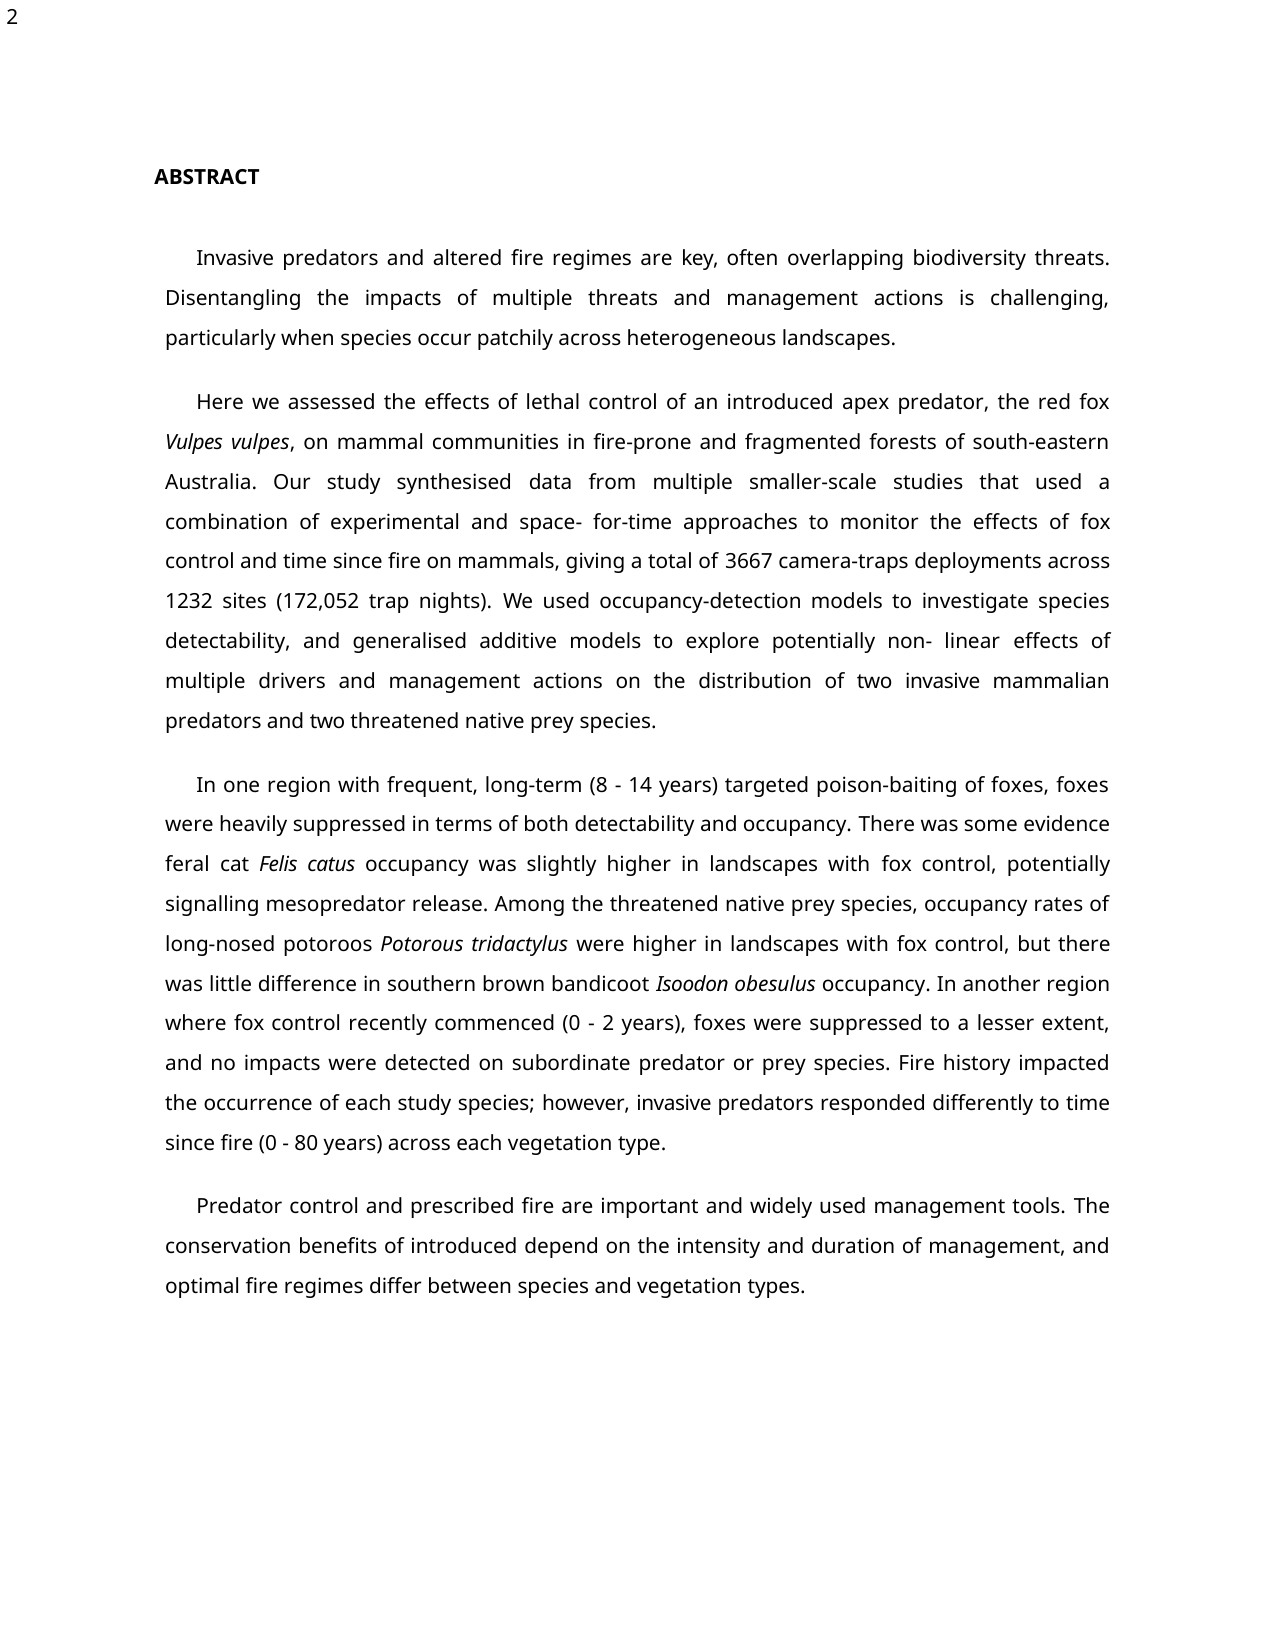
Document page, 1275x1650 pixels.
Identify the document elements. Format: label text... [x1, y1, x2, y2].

text Predator control and prescribed fire are important and widely used management tools. The conservation benefits of introduced depend on the intensity and duration of management, and optimal fire regimes differ between species and vegetation types. [165, 1192, 1110, 1299]
text In one region with frequent, long-term (8 - 14 years) targeted poison-baiting of foxes, foxes were heavily suppressed in terms of both detectability and occupancy. There was some evidence feral cat Felis catus occupancy was slightly higher in landscapes with fox control, potentially signalling mesopredator release. Among the threatened native prey species, occupancy rates of long-nosed potoroos Potorous tridactylus were higher in landscapes with fox control, but there was little difference in southern brown bandicoot Isoodon obesulus occupancy. In another region where fox control recently commenced (0 - 2 years), foxes were suppressed to a lesser extent, and no impacts were detected on subordinate predator or prey species. Fire history impacted the occurrence of each study species; however, invasive predators responded differently to time since fire (0 - 80 years) across each vegetation type. [165, 770, 1111, 1156]
text Invasive predators and altered fire regimes are key, often overlapping biodiversity threats. Disentangling the impacts of multiple threats and management actions is challenging, particularly when species occur patchily across heterogeneous landscapes. [165, 243, 1110, 352]
subtitle ABSTRACT [154, 162, 1129, 191]
text Here we assessed the effects of lethal control of an introduced apex predator, the red fox Vulpes vulpes, on mammal communities in fire-prone and fragmented forests of south-eastern Australia. Our study synthesised data from multiple smaller-scale studies that used a combination of experimental and space- for-time approaches to monitor the effects of fox control and time since fire on mammals, giving a total of 3667 camera-traps deployments across 1232 sites (172,052 trap nights). We used occupancy-detection models to investigate species detectability, and generalised additive models to explore potentially non- linear effects of multiple drivers and management actions on the distribution of two invasive mammalian predators and two threatened native prey species. [165, 387, 1110, 734]
